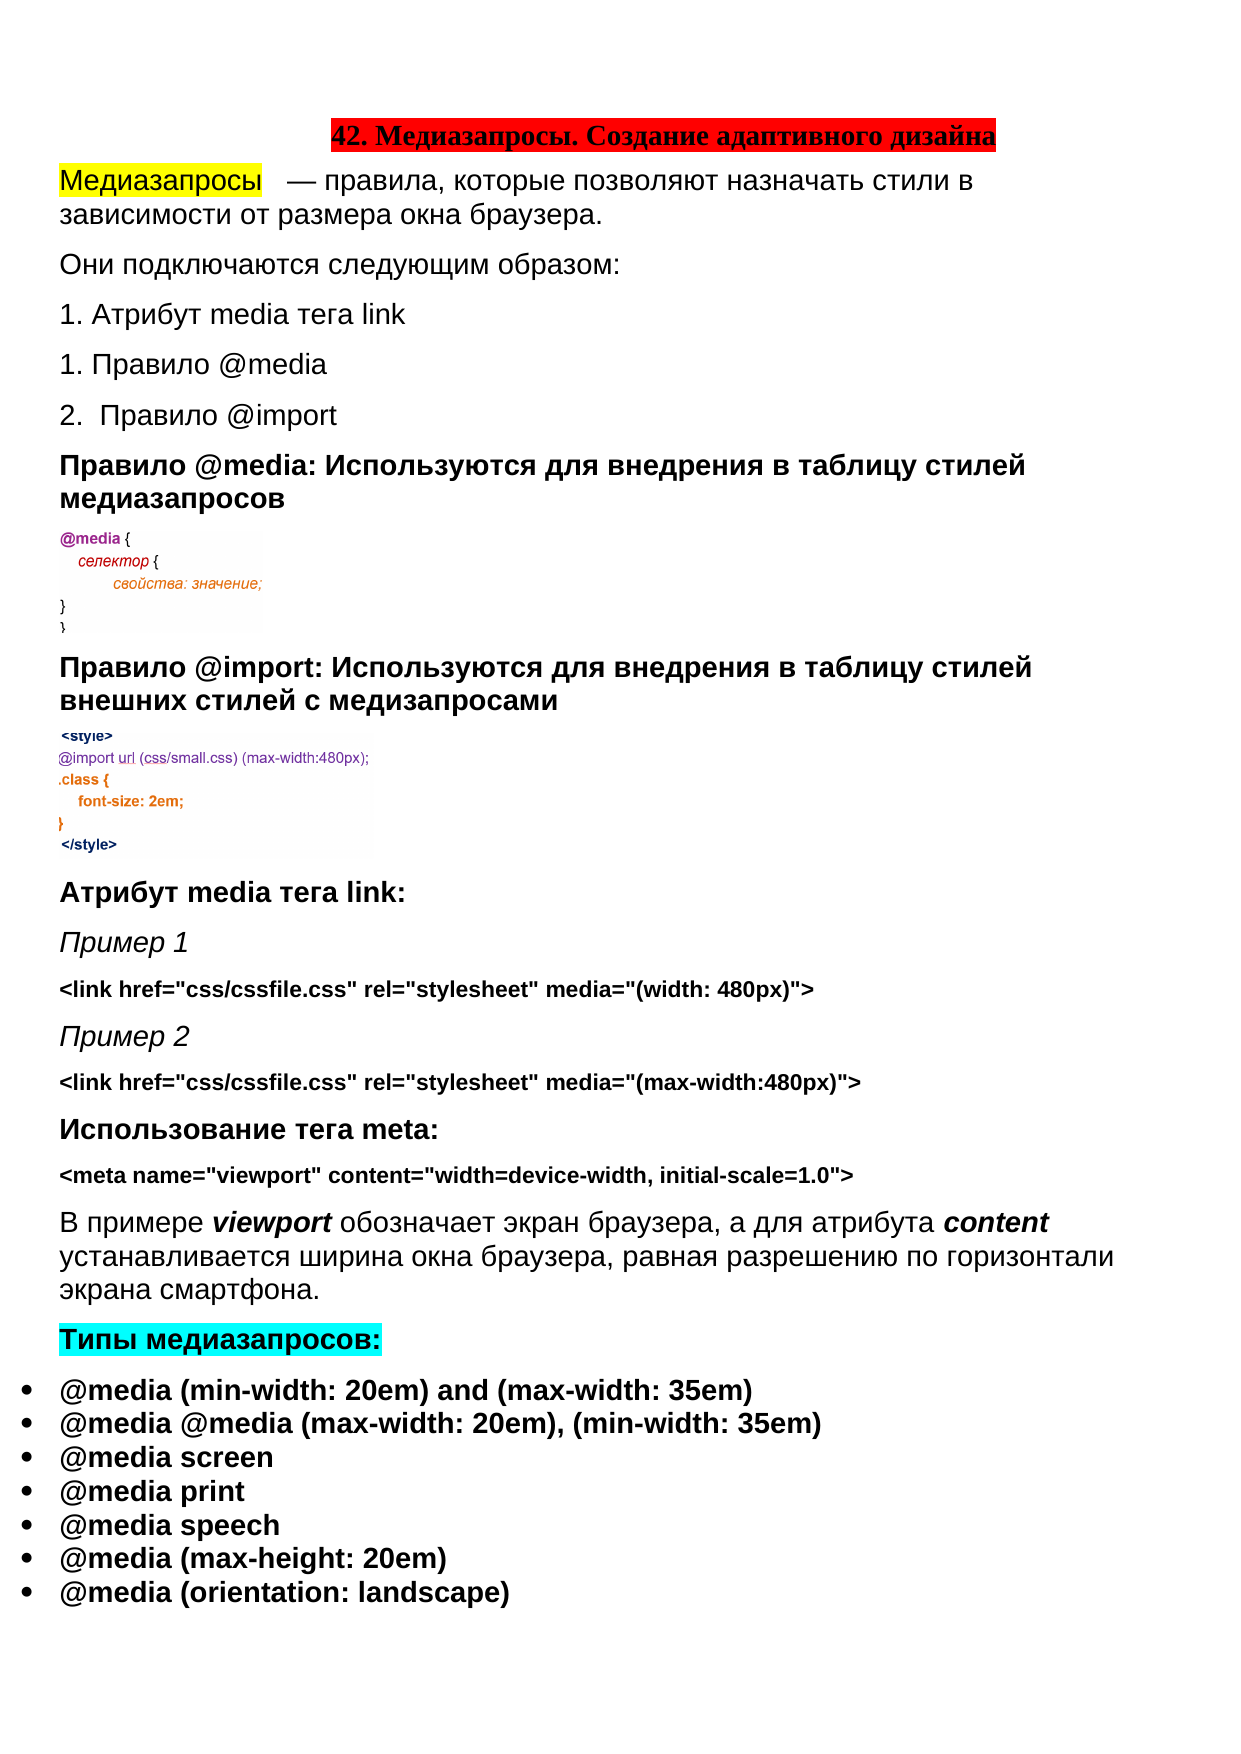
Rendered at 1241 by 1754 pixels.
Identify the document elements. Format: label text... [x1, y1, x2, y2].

text <link href="css/cssfile.css" rel="stylesheet" media="(width: 480px)"> [59, 1311, 1152, 1337]
text Пример 2 [59, 1354, 1152, 1387]
text 2. Правило @import [59, 733, 1152, 766]
text Медиазапросы — правила, которые позволяют назначать стили в зависимости от размера окна браузера. [59, 498, 1152, 565]
picture [59, 866, 264, 969]
text Использование тега meta: [59, 1447, 1152, 1481]
text Правило @import: Используются для внедрения в таблицу стилей внешних стилей с медизапросами [59, 985, 1152, 1052]
picture [59, 1068, 374, 1194]
text Они подключаются следующим образом: [59, 582, 1152, 616]
text Атрибут media тега link: [59, 1210, 1152, 1244]
text Пример 1 [59, 1261, 1152, 1294]
text 1. Правило @media [59, 682, 1152, 716]
subtitle 42. Медиазапросы. Создание адаптивного дизайна [177, 453, 331, 487]
text 1. Атрибут media тега link [59, 632, 1152, 666]
text <link href="css/cssfile.css" rel="stylesheet" media="(max-width:480px)"> [59, 1404, 1152, 1430]
text Правило @media: Используются для внедрения в таблицу стилей медиазапросов [59, 783, 1152, 850]
subtitle 42. Медиазапросы. Создание адаптивного дизайна [996, 453, 1150, 487]
picture [59, 118, 620, 437]
text <meta name="viewport" content="width=device-width, initial-scale=1.0"> [59, 1497, 1152, 1523]
